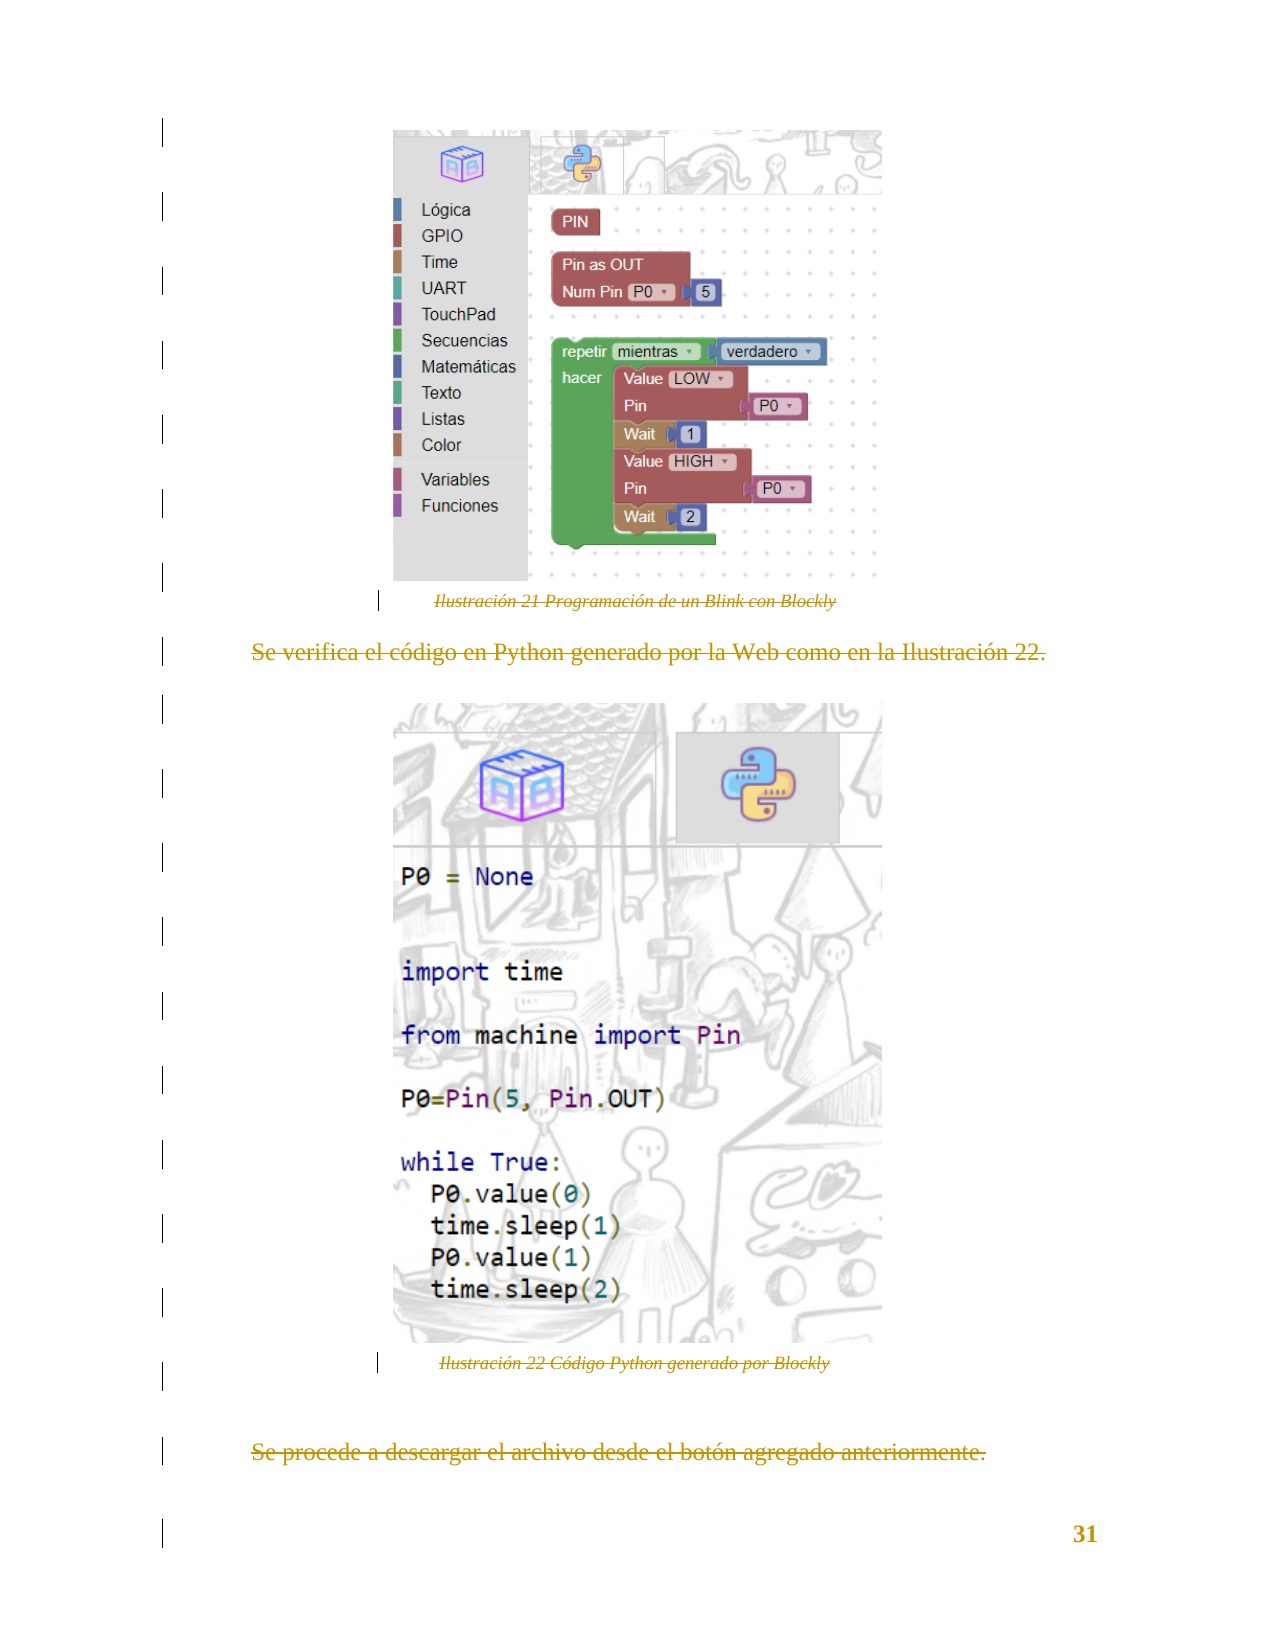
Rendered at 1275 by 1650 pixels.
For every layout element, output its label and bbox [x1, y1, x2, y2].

picture [393, 703, 883, 1343]
picture [393, 130, 882, 581]
